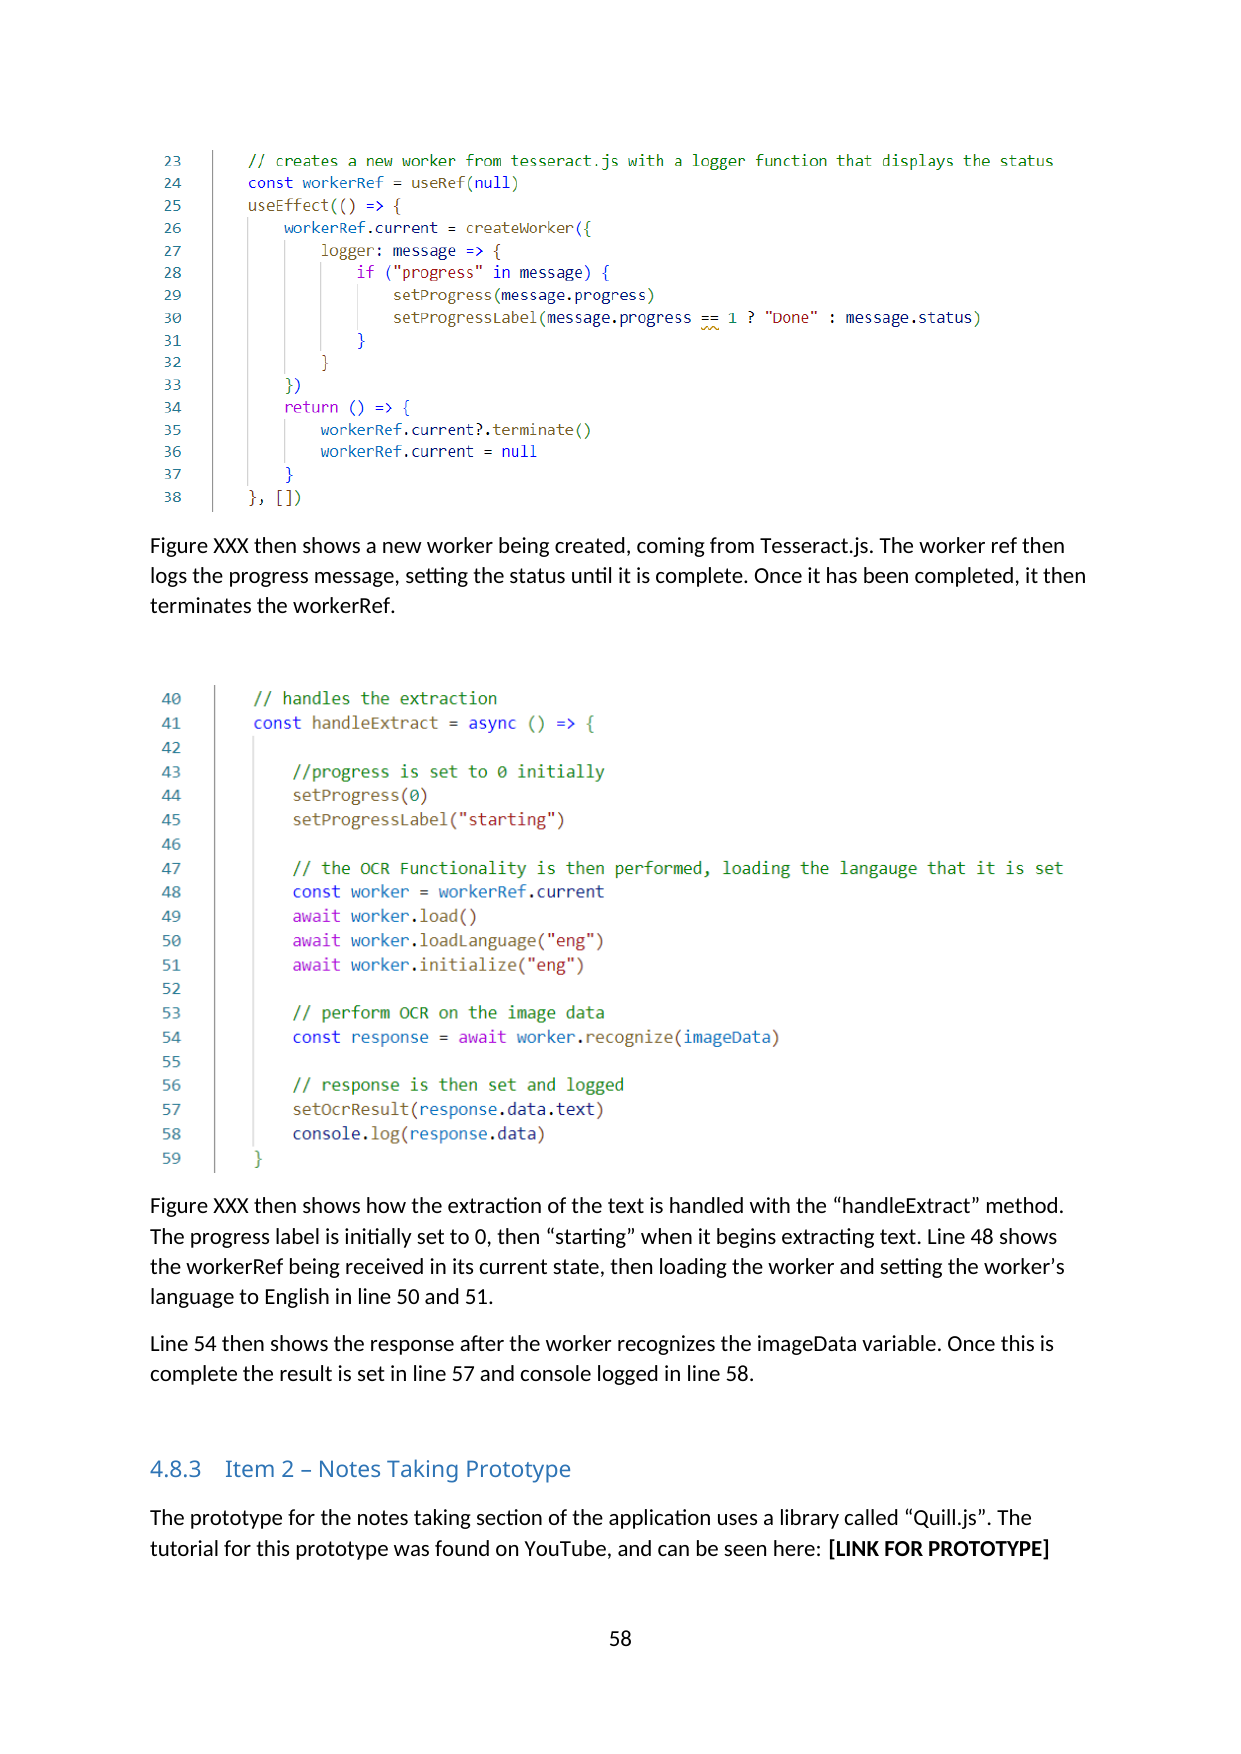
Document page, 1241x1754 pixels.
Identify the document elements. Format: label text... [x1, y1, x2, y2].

picture [150, 685, 1091, 1173]
subtitle Item 2 – Notes Taking Prototype [150, 1453, 1090, 1484]
picture [150, 150, 1091, 512]
text Line 54 then shows the response after the worker recognizes the imageData variable. Once this is complete the result is set in line 57 and console logged in line 58. [150, 1329, 1090, 1387]
text Figure XXX then shows how the extraction of the text is handled with the “handleExtract” method. The progress label is initially set to 0, then “starting” when it begins extracting text. Line 48 shows the workerRef being received in its current state, then loading the worker and setting the worker’s language to English in line 50 and 51. [150, 1192, 1090, 1310]
text Figure XXX then shows a new worker being created, coming from Tesseract.js. The worker ref then logs the progress message, setting the status until it is complete. Once it has been completed, it then terminates the workerRef. [150, 531, 1090, 619]
text The prototype for the notes taking section of the application uses a library called “Quill.js”. The tutorial for this prototype was found on YouTube, and can be seen here: [LINK FOR PROTOTYPE] [150, 1503, 1090, 1562]
